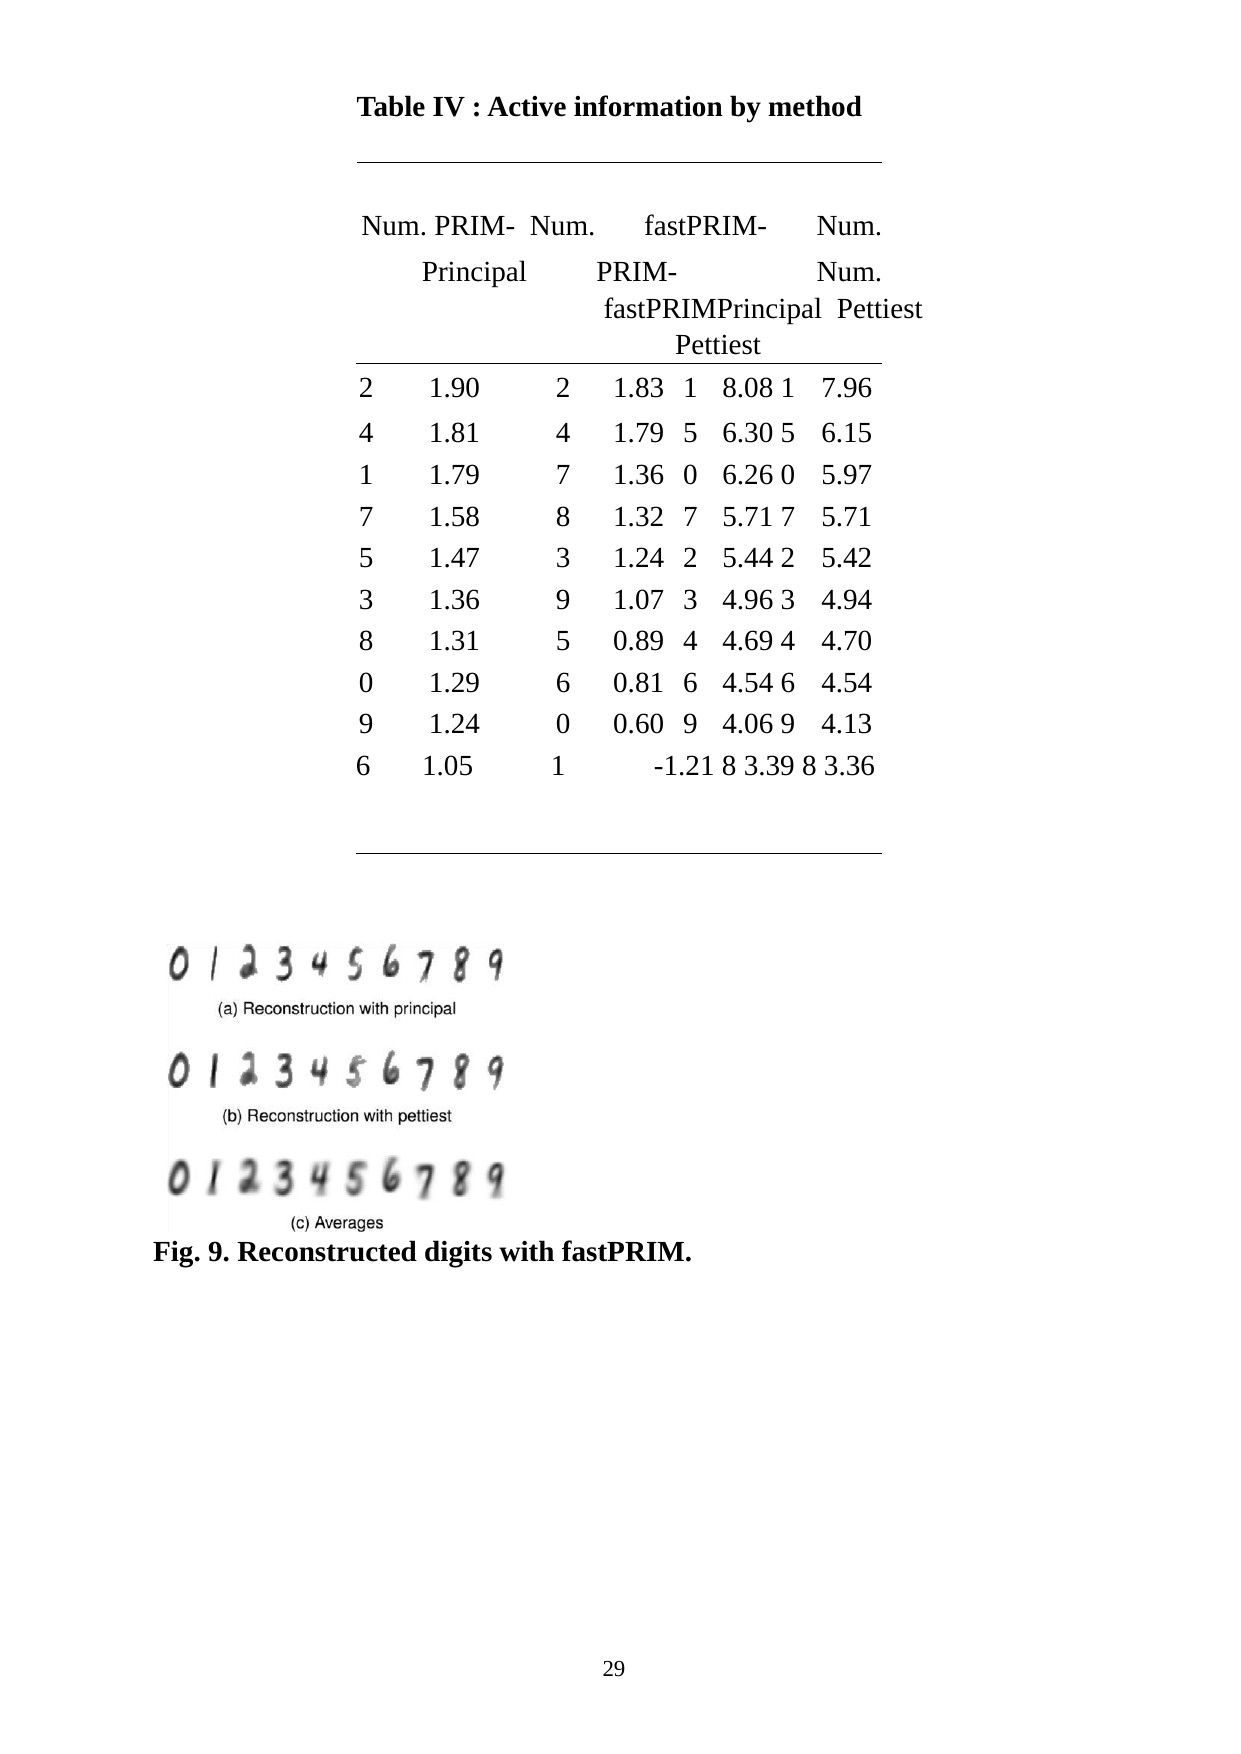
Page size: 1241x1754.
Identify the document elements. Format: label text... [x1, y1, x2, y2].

table_cell 4.06 9 [722, 701, 821, 743]
table_header 1 [683, 364, 722, 409]
text fastPRIMPrincipal Pettiest Pettiest [603, 291, 923, 361]
table_cell 0 [556, 701, 613, 743]
table_cell 4 [556, 410, 613, 452]
table_cell 8 [356, 618, 429, 660]
table_cell 5.42 [821, 535, 882, 577]
table_cell 1.36 [613, 452, 683, 493]
text Principal PRIM- Num. [150, 254, 1169, 288]
table_cell 5 [556, 618, 613, 660]
table_cell 1.29 [429, 660, 556, 701]
table_cell 4.70 [821, 618, 882, 660]
table_cell 6 1.05 1 -1.21 8 3.39 8 3.36 [356, 743, 882, 852]
table_cell 9 [556, 577, 613, 618]
table_cell 1.31 [429, 618, 556, 660]
table_cell 0.81 [613, 660, 683, 701]
table_cell 9 [356, 701, 429, 743]
table_header 1.90 [429, 364, 556, 409]
text Num. PRIM- Num. fastPRIM- Num. [150, 208, 1169, 242]
table_cell 3 [556, 535, 613, 577]
table_cell 4 [356, 410, 429, 452]
table_cell 1.36 [429, 577, 556, 618]
table_cell 1.81 [429, 410, 556, 452]
table_cell 7 [356, 494, 429, 535]
table_cell 4.13 [821, 701, 882, 743]
table_cell 5.71 [821, 494, 882, 535]
table_cell 9 [683, 701, 722, 743]
text Table IV : Active information by method [153, 89, 1169, 123]
table_cell 1.24 [429, 701, 556, 743]
table_cell 1.07 [613, 577, 683, 618]
table_cell 0 [683, 452, 722, 493]
table_cell 7 [683, 494, 722, 535]
table_cell 6 [556, 660, 613, 701]
table_cell 7 [556, 452, 613, 493]
table_cell 4 [683, 618, 722, 660]
table_cell 5.44 2 [722, 535, 821, 577]
table_header 7.96 [821, 364, 882, 409]
table_cell 5 [356, 535, 429, 577]
table_cell 1 [356, 452, 429, 493]
table_cell 6.26 0 [722, 452, 821, 493]
table_cell 5.71 7 [722, 494, 821, 535]
table_cell 4.54 [821, 660, 882, 701]
table_cell 4.69 4 [722, 618, 821, 660]
table_cell 6.15 [821, 410, 882, 452]
table_cell 4.94 [821, 577, 882, 618]
table_cell 0.89 [613, 618, 683, 660]
picture [166, 943, 508, 1232]
table_cell 6.30 5 [722, 410, 821, 452]
table_cell 3 [356, 577, 429, 618]
table_cell 3 [683, 577, 722, 618]
table_header 8.08 1 [722, 364, 821, 409]
table_cell 4.54 6 [722, 660, 821, 701]
text Fig. 9. Reconstructed digits with fastPRIM. [153, 1234, 1169, 1268]
table_cell 1.79 [429, 452, 556, 493]
table_cell 6 [683, 660, 722, 701]
table_header 2 [556, 364, 613, 409]
table_header 2 [356, 364, 429, 409]
table_cell 1.58 [429, 494, 556, 535]
table_cell 4.96 3 [722, 577, 821, 618]
table_cell 1.47 [429, 535, 556, 577]
table_cell 8 [556, 494, 613, 535]
table_cell 5 [683, 410, 722, 452]
table_cell 1.79 [613, 410, 683, 452]
table_header 1.83 [613, 364, 683, 409]
table_cell 0.60 [613, 701, 683, 743]
table_cell 0 [356, 660, 429, 701]
table_cell 1.32 [613, 494, 683, 535]
table_cell 1.24 [613, 535, 683, 577]
table_cell 2 [683, 535, 722, 577]
table_cell 5.97 [821, 452, 882, 493]
